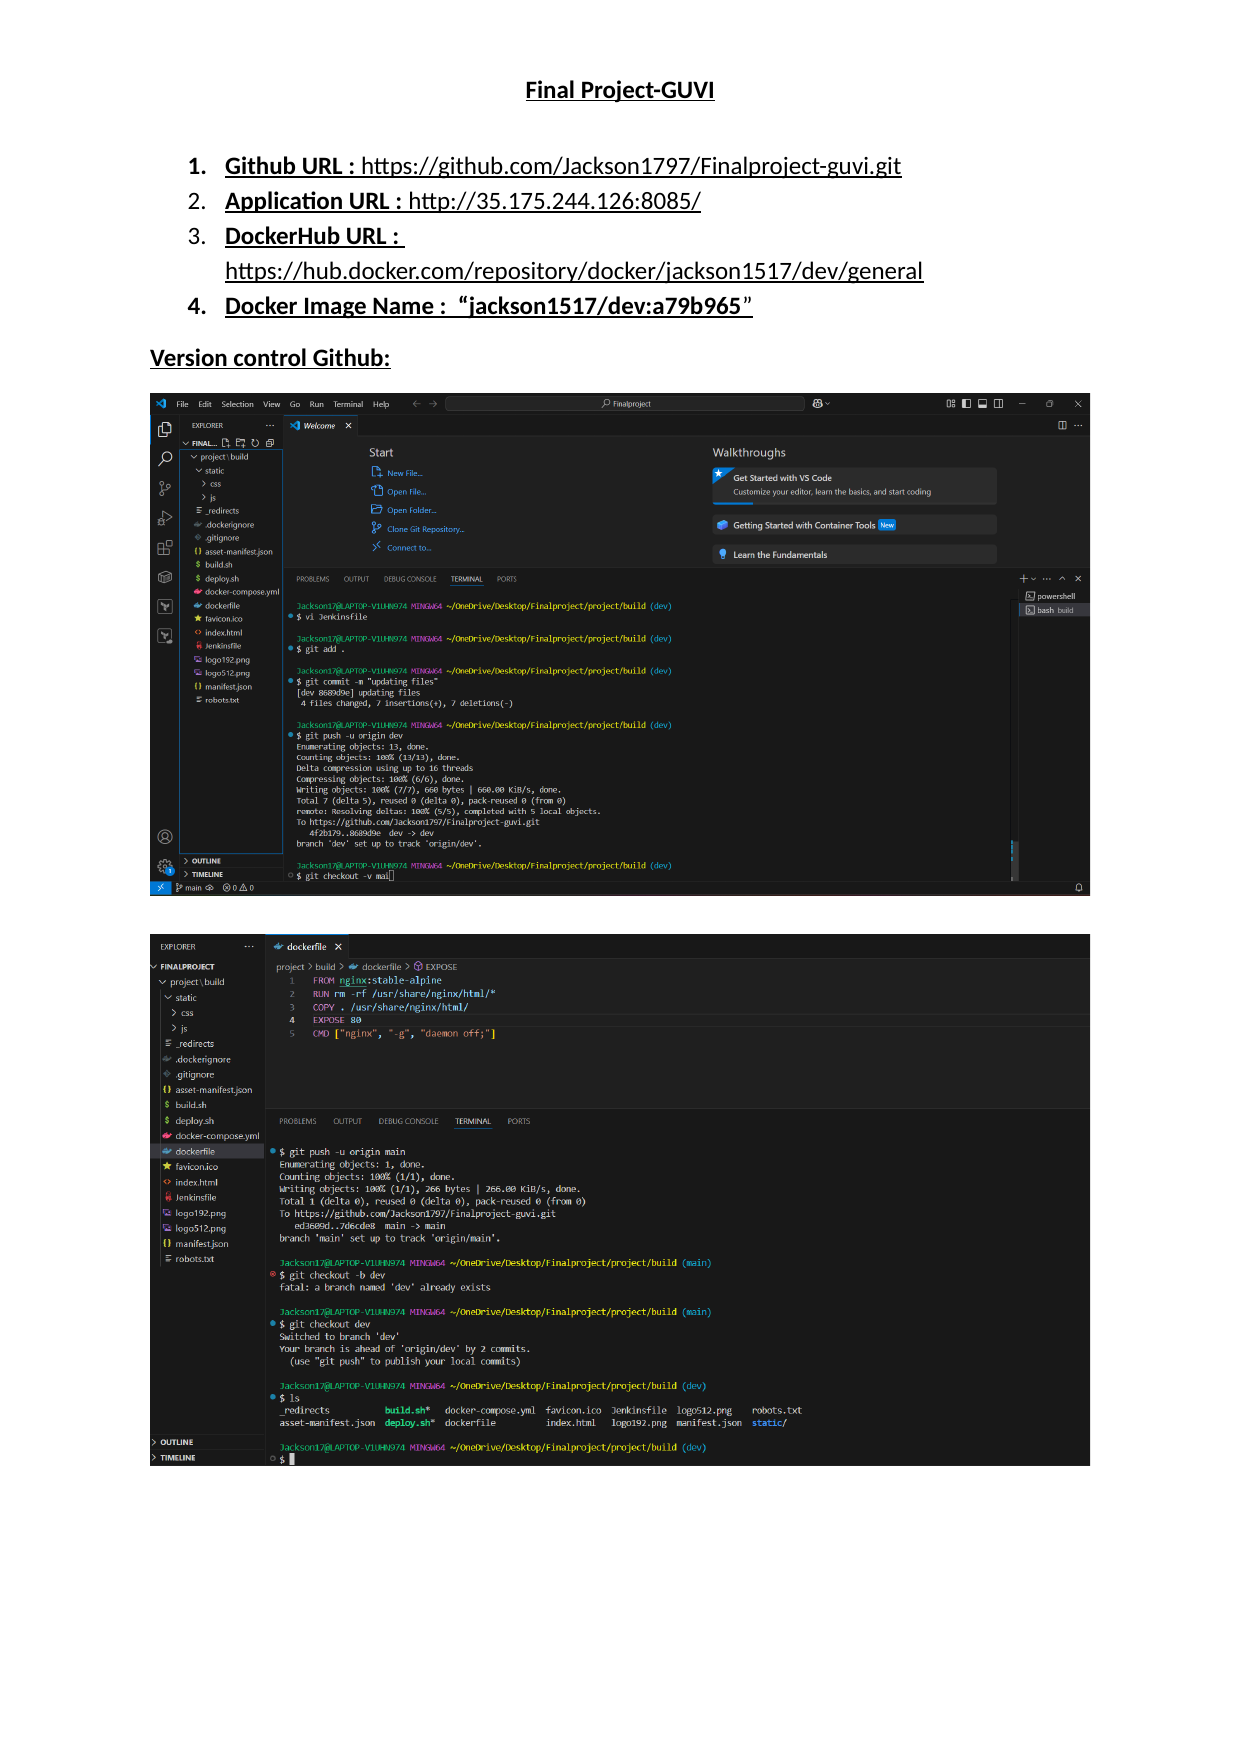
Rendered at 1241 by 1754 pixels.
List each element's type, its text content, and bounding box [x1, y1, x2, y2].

list DockerHub URL : https://hub.docker.com/repository/docker/jackson1517/dev/general [187, 220, 1090, 286]
list Docker Image Name : “jackson1517/dev:a79b965” [187, 290, 1090, 321]
list Github URL : https://github.com/Jackson1797/Finalproject-guvi.git [187, 150, 1090, 181]
list Application URL : http://35.175.244.126:8085/ [187, 185, 1090, 216]
picture [150, 393, 1091, 896]
text Version control Github: [150, 342, 1090, 372]
picture [150, 934, 1091, 1466]
